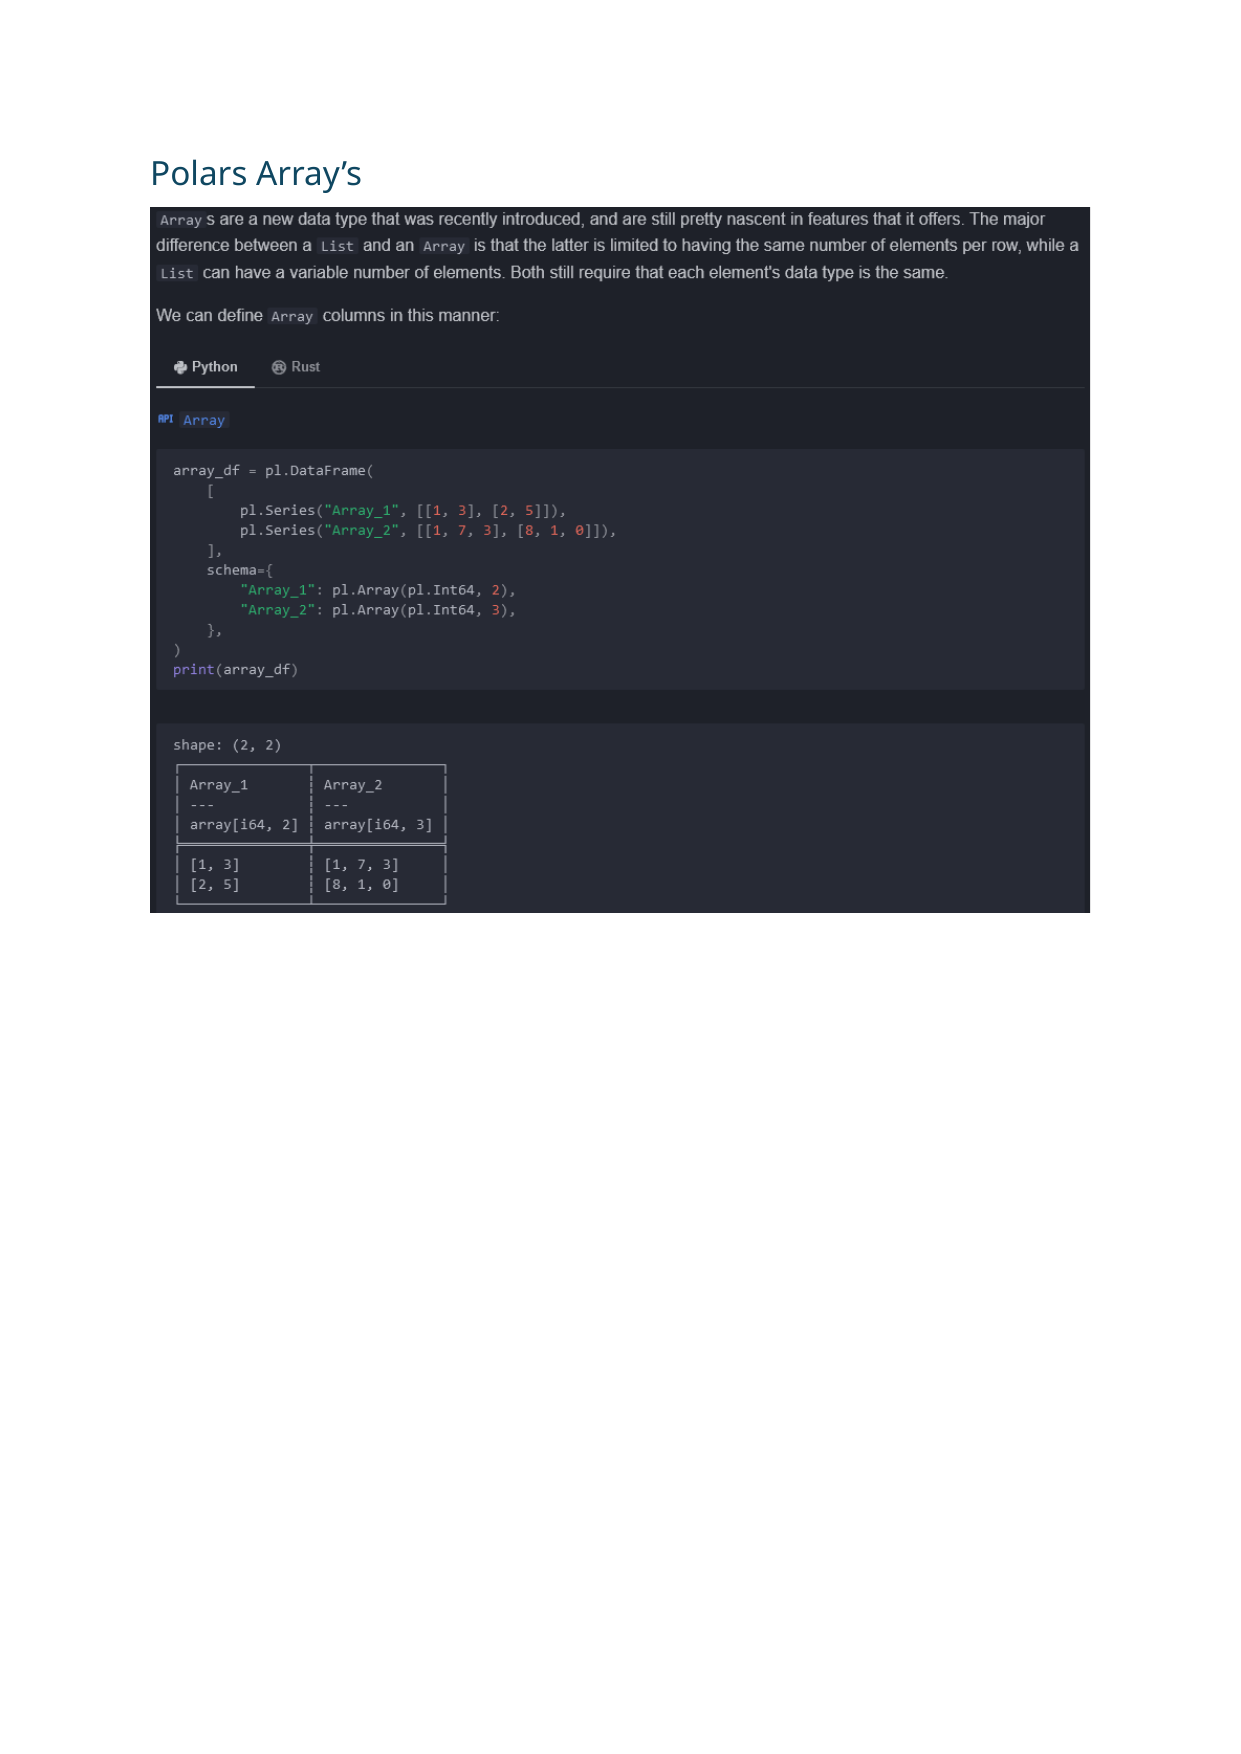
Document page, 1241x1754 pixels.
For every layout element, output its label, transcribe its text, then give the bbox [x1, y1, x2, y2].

subtitle Polars Array’s [150, 150, 1090, 195]
picture [150, 207, 1091, 913]
